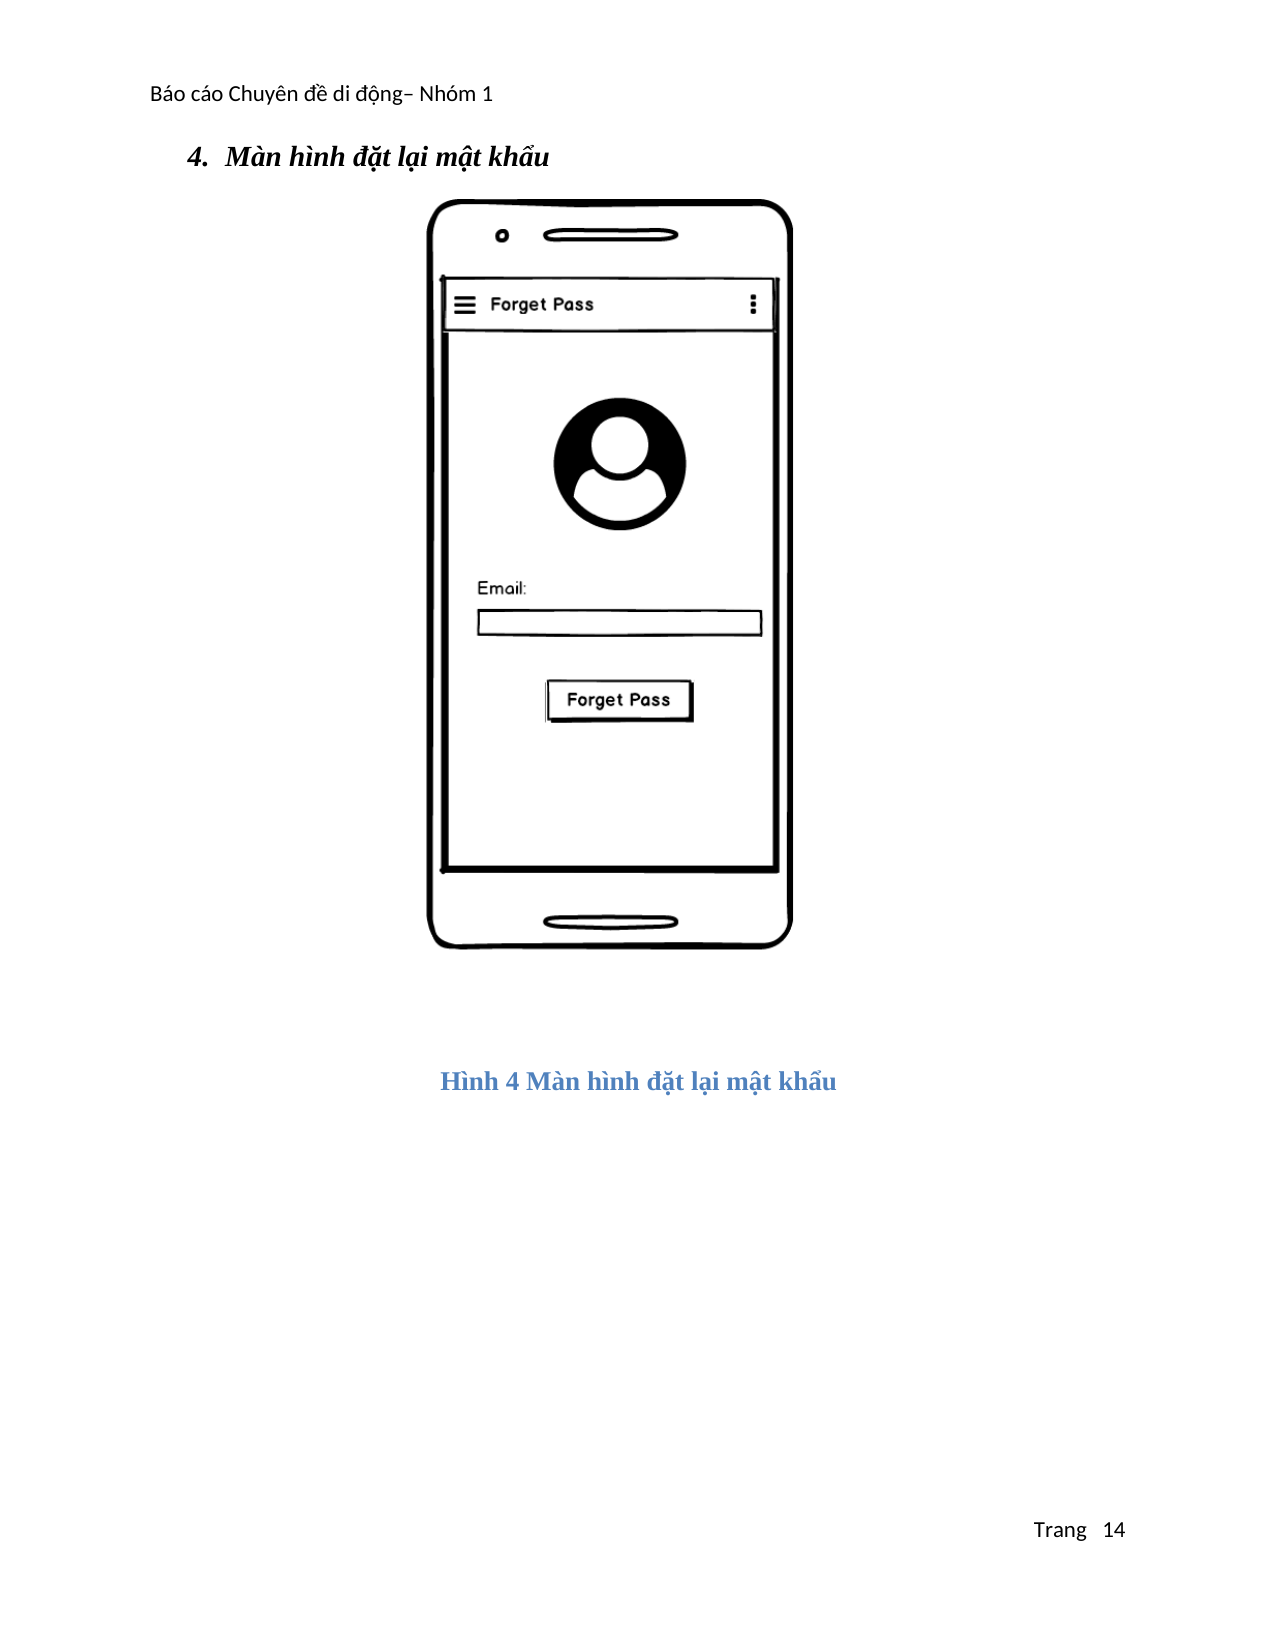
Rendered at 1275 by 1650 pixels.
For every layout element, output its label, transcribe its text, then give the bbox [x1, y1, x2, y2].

picture [300, 199, 923, 994]
text Hình 4 Màn hình đặt lại mật khẩu [150, 1065, 1127, 1096]
subtitle Màn hình đặt lại mật khẩu [187, 139, 1127, 173]
